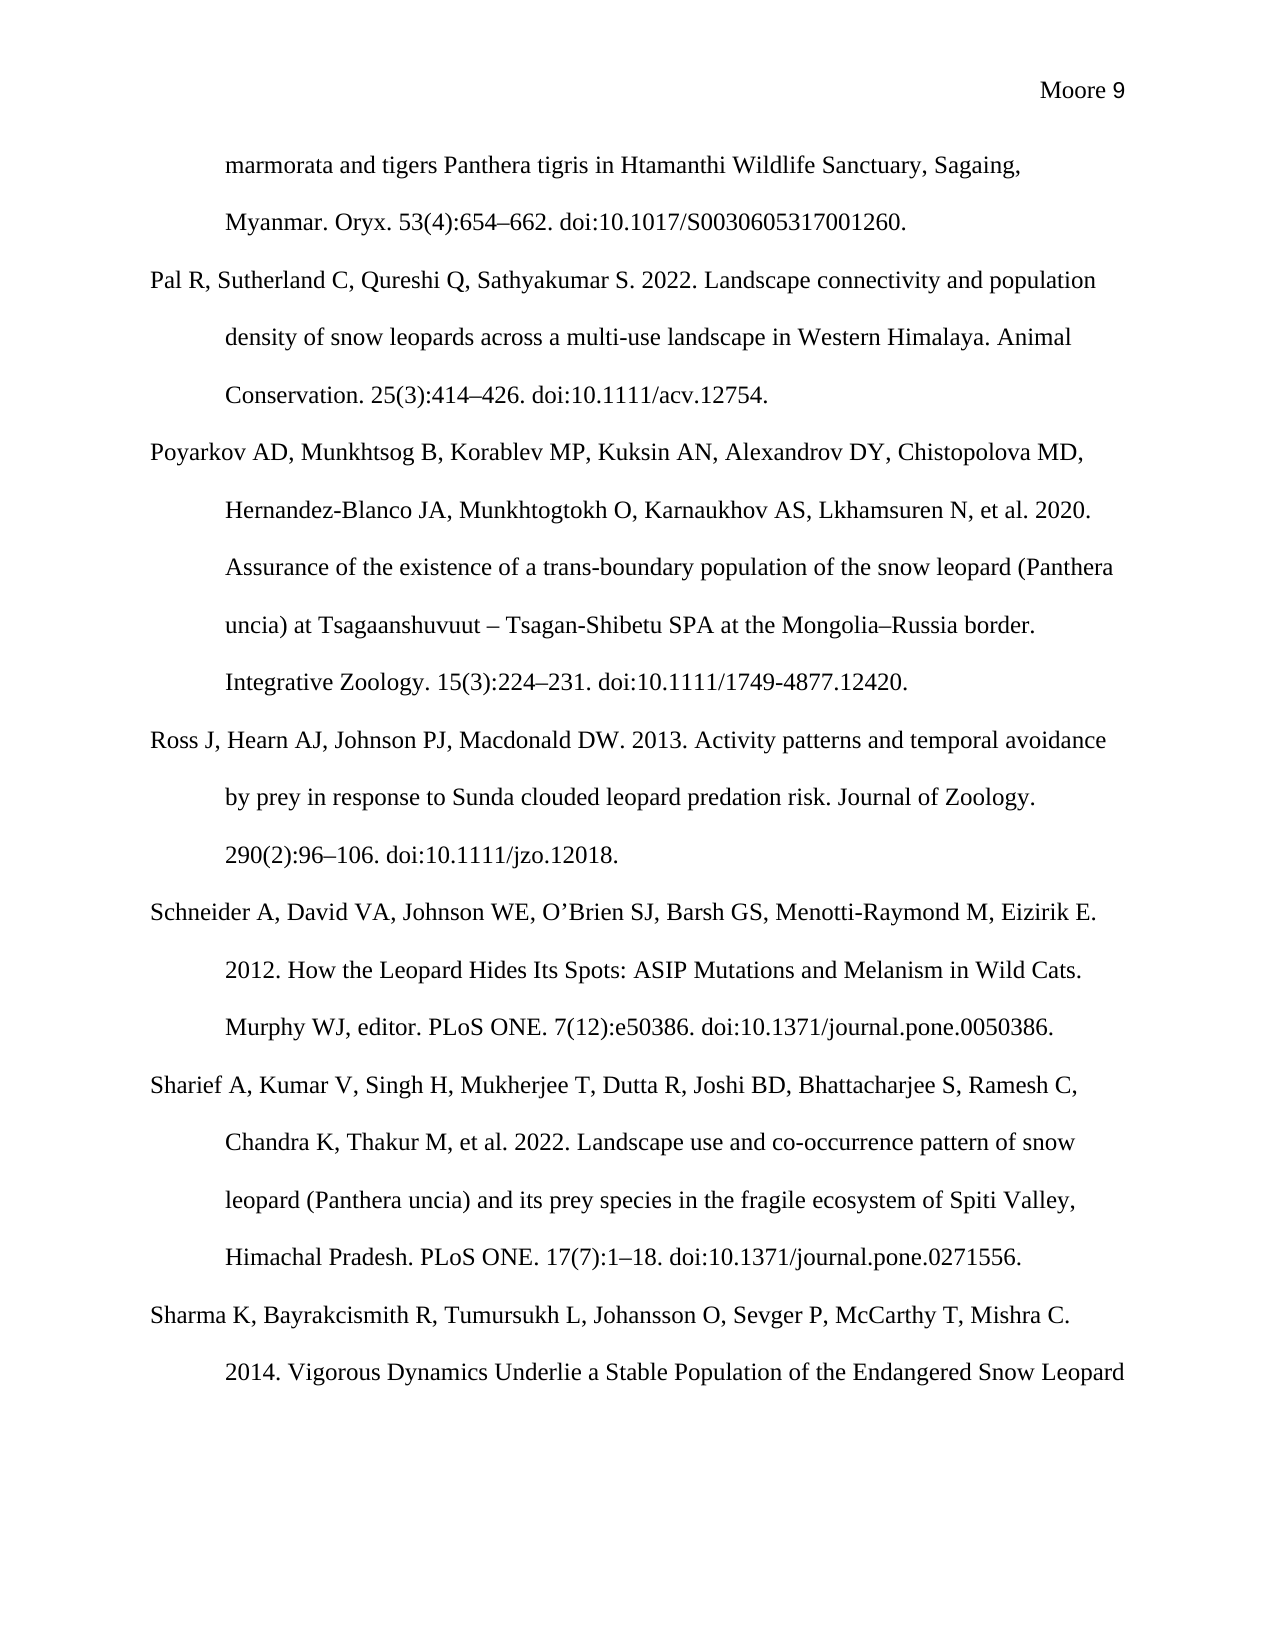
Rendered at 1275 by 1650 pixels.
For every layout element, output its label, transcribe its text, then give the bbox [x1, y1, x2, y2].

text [150, 150, 1125, 236]
text Ross J, Hearn AJ, Johnson PJ, Macdonald DW. 2013. Activity patterns and temporal avoidance by prey in response to Sunda clouded leopard predation risk. Journal of Zoology. 290(2):96–106. doi:10.1111/jzo.12018. [150, 725, 1125, 869]
text Schneider A, David VA, Johnson WE, O’Brien SJ, Barsh GS, Menotti-Raymond M, Eizirik E. 2012. How the Leopard Hides Its Spots: ASIP Mutations and Melanism in Wild Cats. Murphy WJ, editor. PLoS ONE. 7(12):e50386. doi:10.1371/journal.pone.0050386. [150, 897, 1125, 1041]
text Sharief A, Kumar V, Singh H, Mukherjee T, Dutta R, Joshi BD, Bhattacharjee S, Ramesh C, Chandra K, Thakur M, et al. 2022. Landscape use and co-occurrence pattern of snow leopard (Panthera uncia) and its prey species in the fragile ecosystem of Spiti Valley, Himachal Pradesh. PLoS ONE. 17(7):1–18. doi:10.1371/journal.pone.0271556. [150, 1070, 1125, 1271]
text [150, 1300, 1125, 1386]
text Pal R, Sutherland C, Qureshi Q, Sathyakumar S. 2022. Landscape connectivity and population density of snow leopards across a multi-use landscape in Western Himalaya. Animal Conservation. 25(3):414–426. doi:10.1111/acv.12754. [150, 265, 1125, 409]
text Poyarkov AD, Munkhtsog B, Korablev MP, Kuksin AN, Alexandrov DY, Chistopolova MD, Hernandez‐Blanco JA, Munkhtogtokh O, Karnaukhov AS, Lkhamsuren N, et al. 2020. Assurance of the existence of a trans‐boundary population of the snow leopard (Panthera uncia) at Tsagaanshuvuut – Tsagan‐Shibetu SPA at the Mongolia–Russia border. Integrative Zoology. 15(3):224–231. doi:10.1111/1749-4877.12420. [150, 437, 1125, 696]
